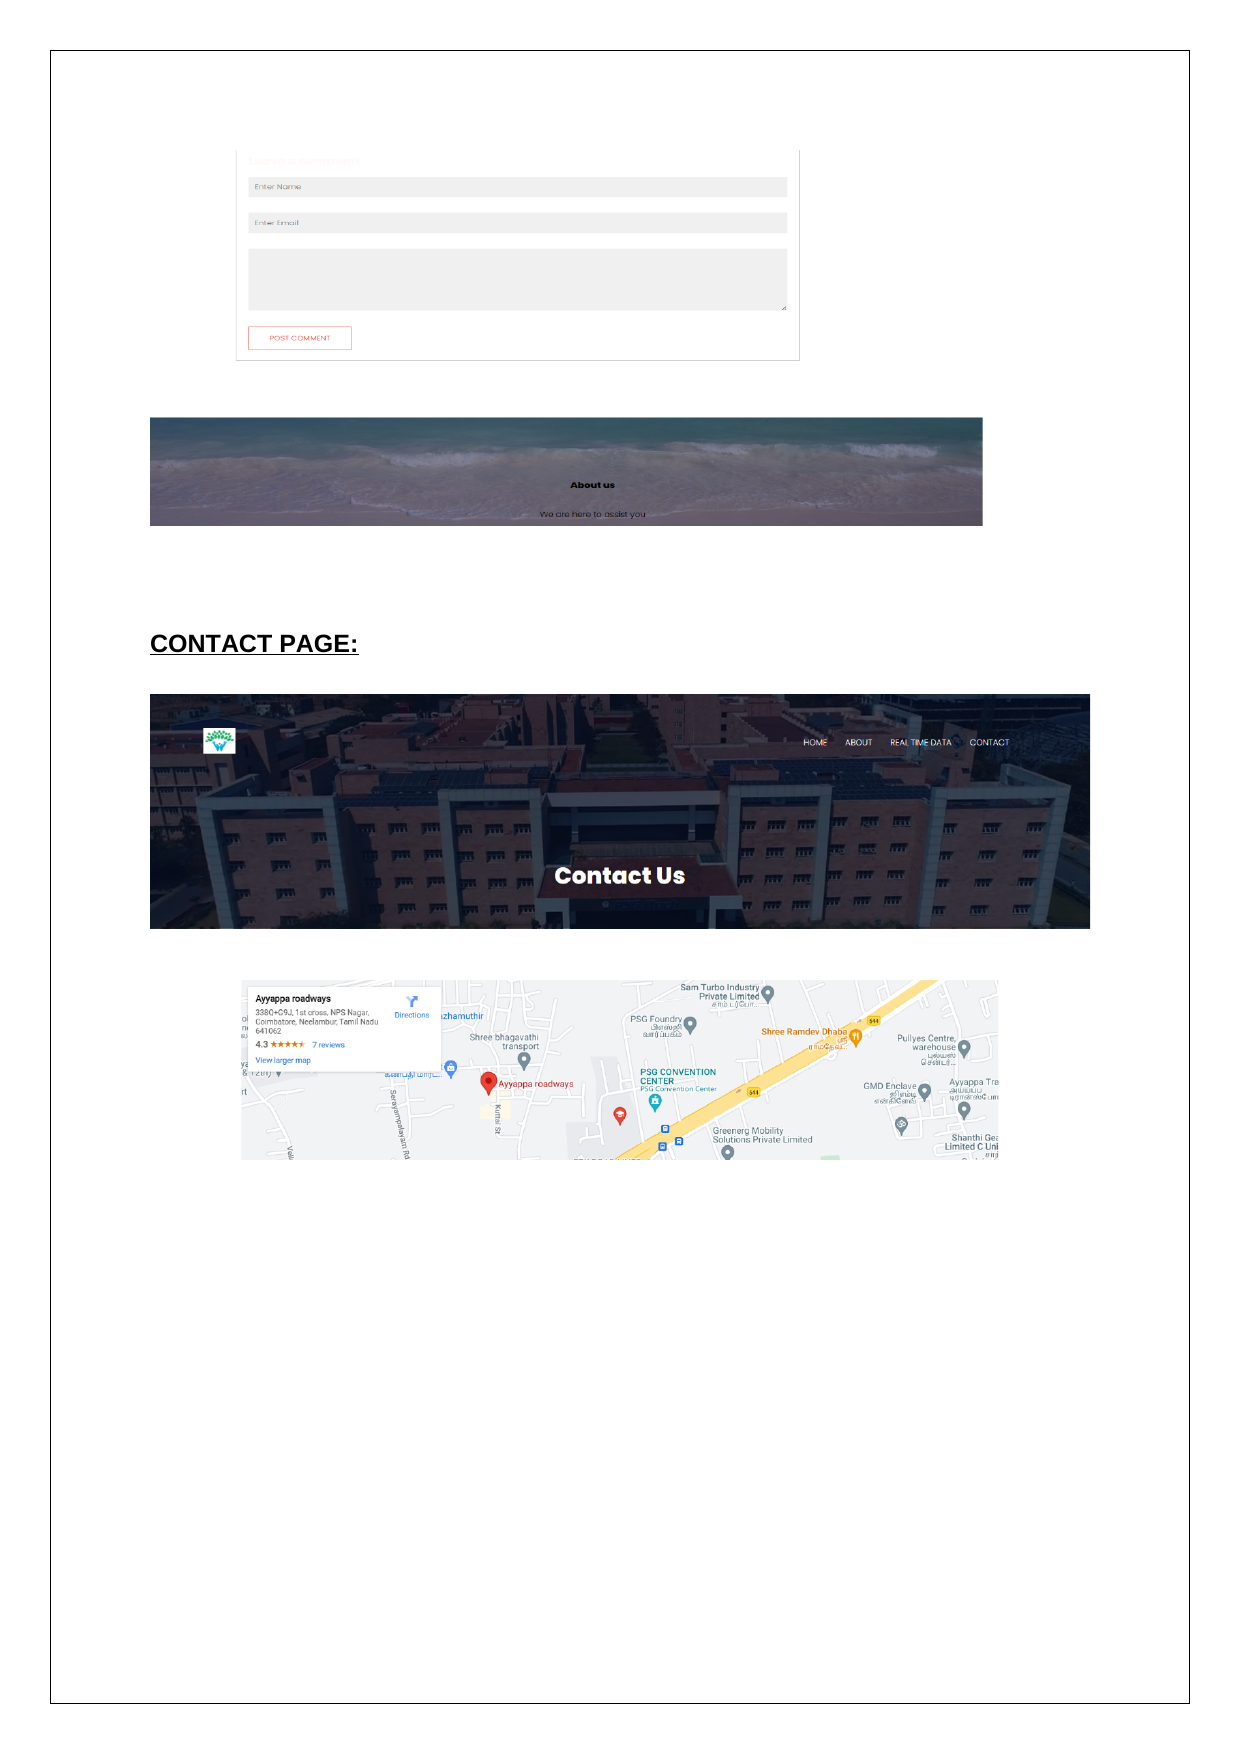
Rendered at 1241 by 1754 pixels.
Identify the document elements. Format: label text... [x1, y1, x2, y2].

picture [150, 150, 983, 526]
text CONTACT PAGE: [150, 629, 1090, 657]
picture [150, 694, 1091, 1160]
